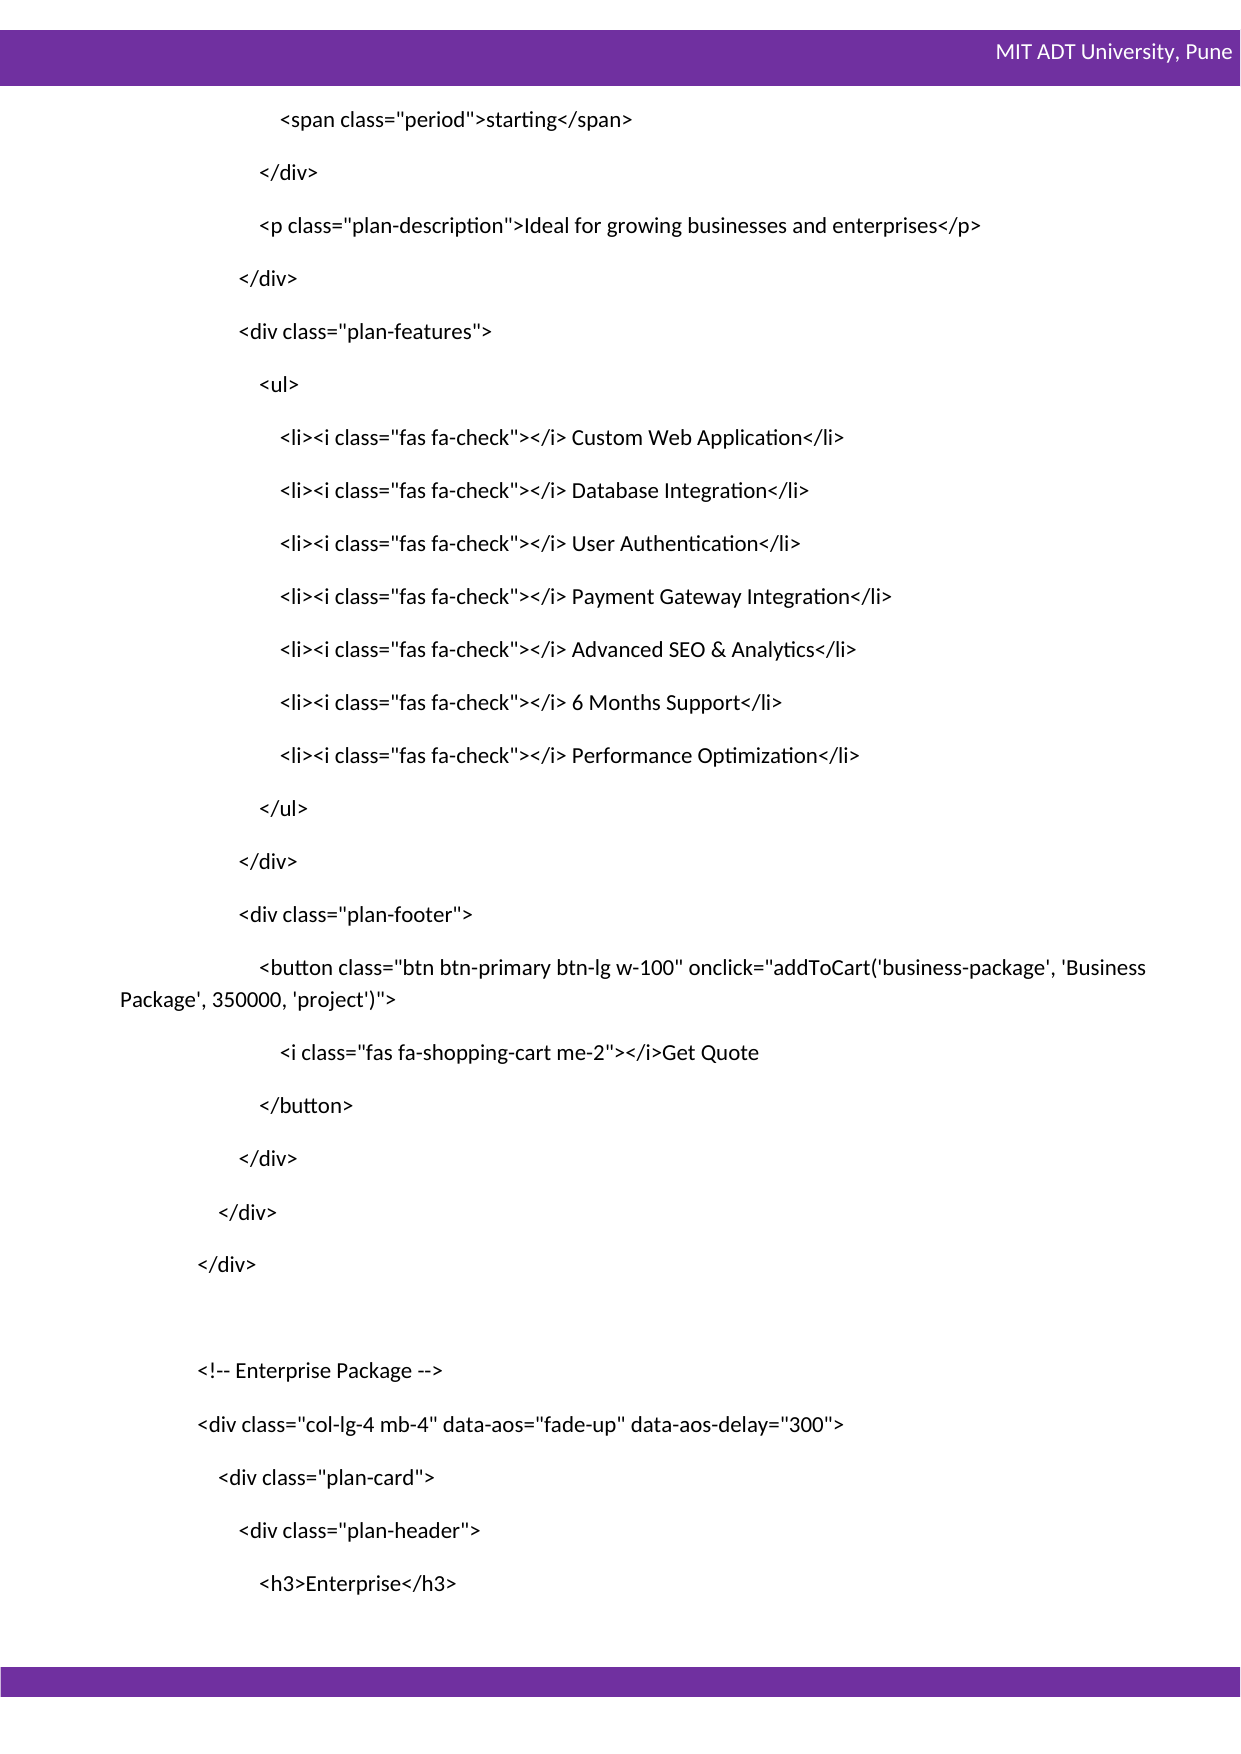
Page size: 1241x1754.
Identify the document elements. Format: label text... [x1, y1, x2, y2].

text <li><i class="fas fa-check"></i> Performance Optimization</li> [120, 741, 1195, 769]
text </div> [120, 847, 1195, 875]
text </ul> [120, 794, 1195, 822]
text <li><i class="fas fa-check"></i> Database Integration</li> [120, 476, 1195, 504]
text <div class="plan-card"> [120, 1463, 1195, 1491]
text <div class="plan-footer"> [120, 900, 1195, 928]
text <li><i class="fas fa-check"></i> Custom Web Application</li> [120, 423, 1195, 451]
text <li><i class="fas fa-check"></i> Advanced SEO & Analytics</li> [120, 635, 1195, 663]
text <i class="fas fa-shopping-cart me-2"></i>Get Quote [120, 1038, 1195, 1067]
text </div> [120, 158, 1195, 186]
text <span class="period">starting</span> [120, 105, 1195, 133]
text <!-- Enterprise Package --> [120, 1357, 1195, 1385]
text <li><i class="fas fa-check"></i> User Authentication</li> [120, 529, 1195, 557]
text </div> [120, 1251, 1195, 1279]
text </button> [120, 1092, 1195, 1119]
text <p class="plan-description">Ideal for growing businesses and enterprises</p> [120, 211, 1195, 239]
text <div class="plan-header"> [120, 1516, 1195, 1544]
text <li><i class="fas fa-check"></i> 6 Months Support</li> [120, 688, 1195, 716]
text <h3>Enterprise</h3> [120, 1569, 1195, 1597]
text </div> [120, 1144, 1195, 1173]
text <div class="plan-features"> [120, 317, 1195, 345]
text <div class="col-lg-4 mb-4" data-aos="fade-up" data-aos-delay="300"> [120, 1410, 1195, 1438]
text <li><i class="fas fa-check"></i> Payment Gateway Integration</li> [120, 582, 1195, 610]
text </div> [120, 264, 1195, 292]
text <button class="btn btn-primary btn-lg w-100" onclick="addToCart('business-package', 'Business Package', 350000, 'project')"> [120, 953, 1195, 1013]
text <ul> [120, 370, 1195, 398]
text </div> [120, 1198, 1195, 1226]
